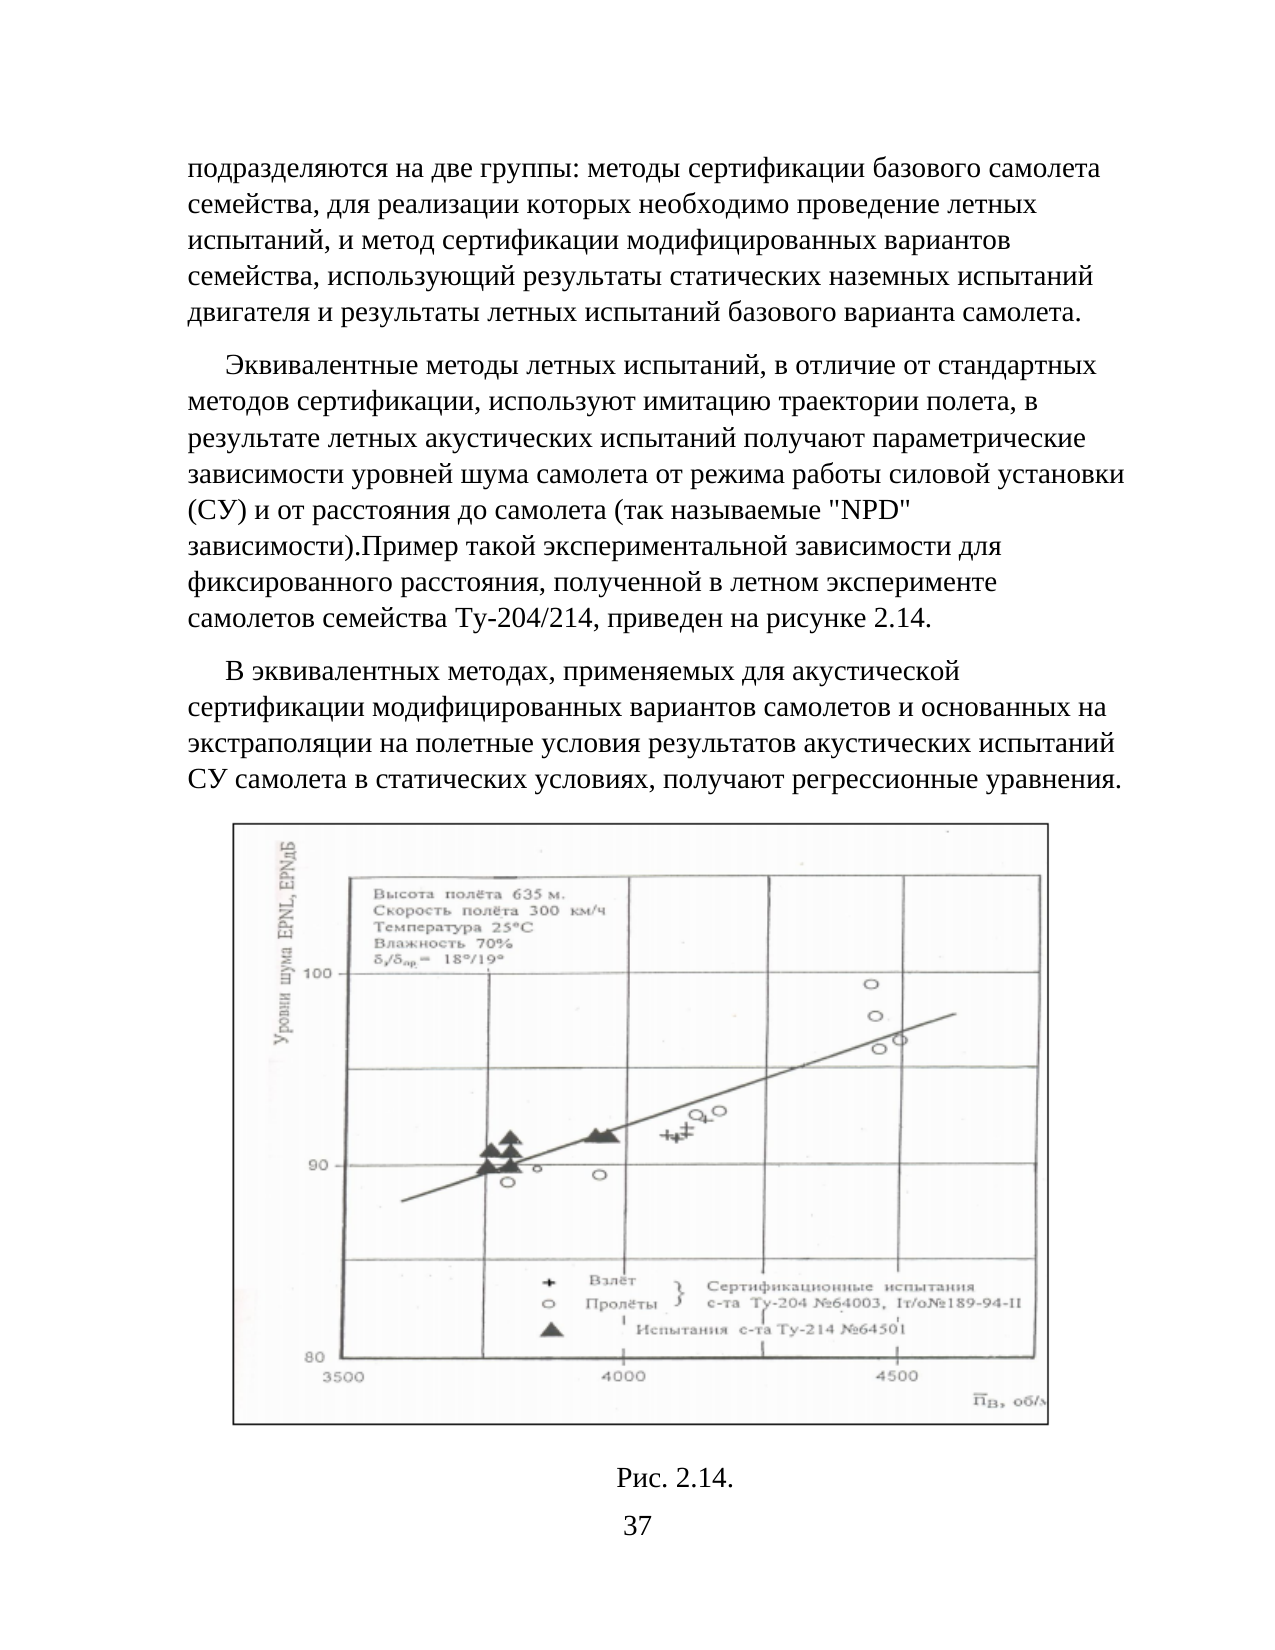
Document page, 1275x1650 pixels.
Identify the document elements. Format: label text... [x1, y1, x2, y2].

text Рис. 2.14. [187, 1460, 1125, 1494]
text Эквивалентные методы летных испытаний, в отличие от стандартных методов сертификации, используют имитацию траектории полета, в результате летных акустических испытаний получают параметрические зависимости уровней шума самолета от режима работы силовой установки (СУ) и от расстояния до самолета (так называемые "NPD" зависимости).Пример такой экспериментальной зависимости для фиксированного расстояния, полученной в летном эксперименте самолетов семейства Ту-204/214, приведен на рисунке 2.14. [187, 347, 1125, 634]
picture [225, 814, 1060, 1441]
text В эквивалентных методах, применяемых для акустической сертификации модифицированных вариантов самолетов и основанных на экстраполяции на полетные условия результатов акустических испытаний СУ самолета в статических условиях, получают регрессионные уравнения. [187, 653, 1125, 795]
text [187, 150, 1125, 328]
